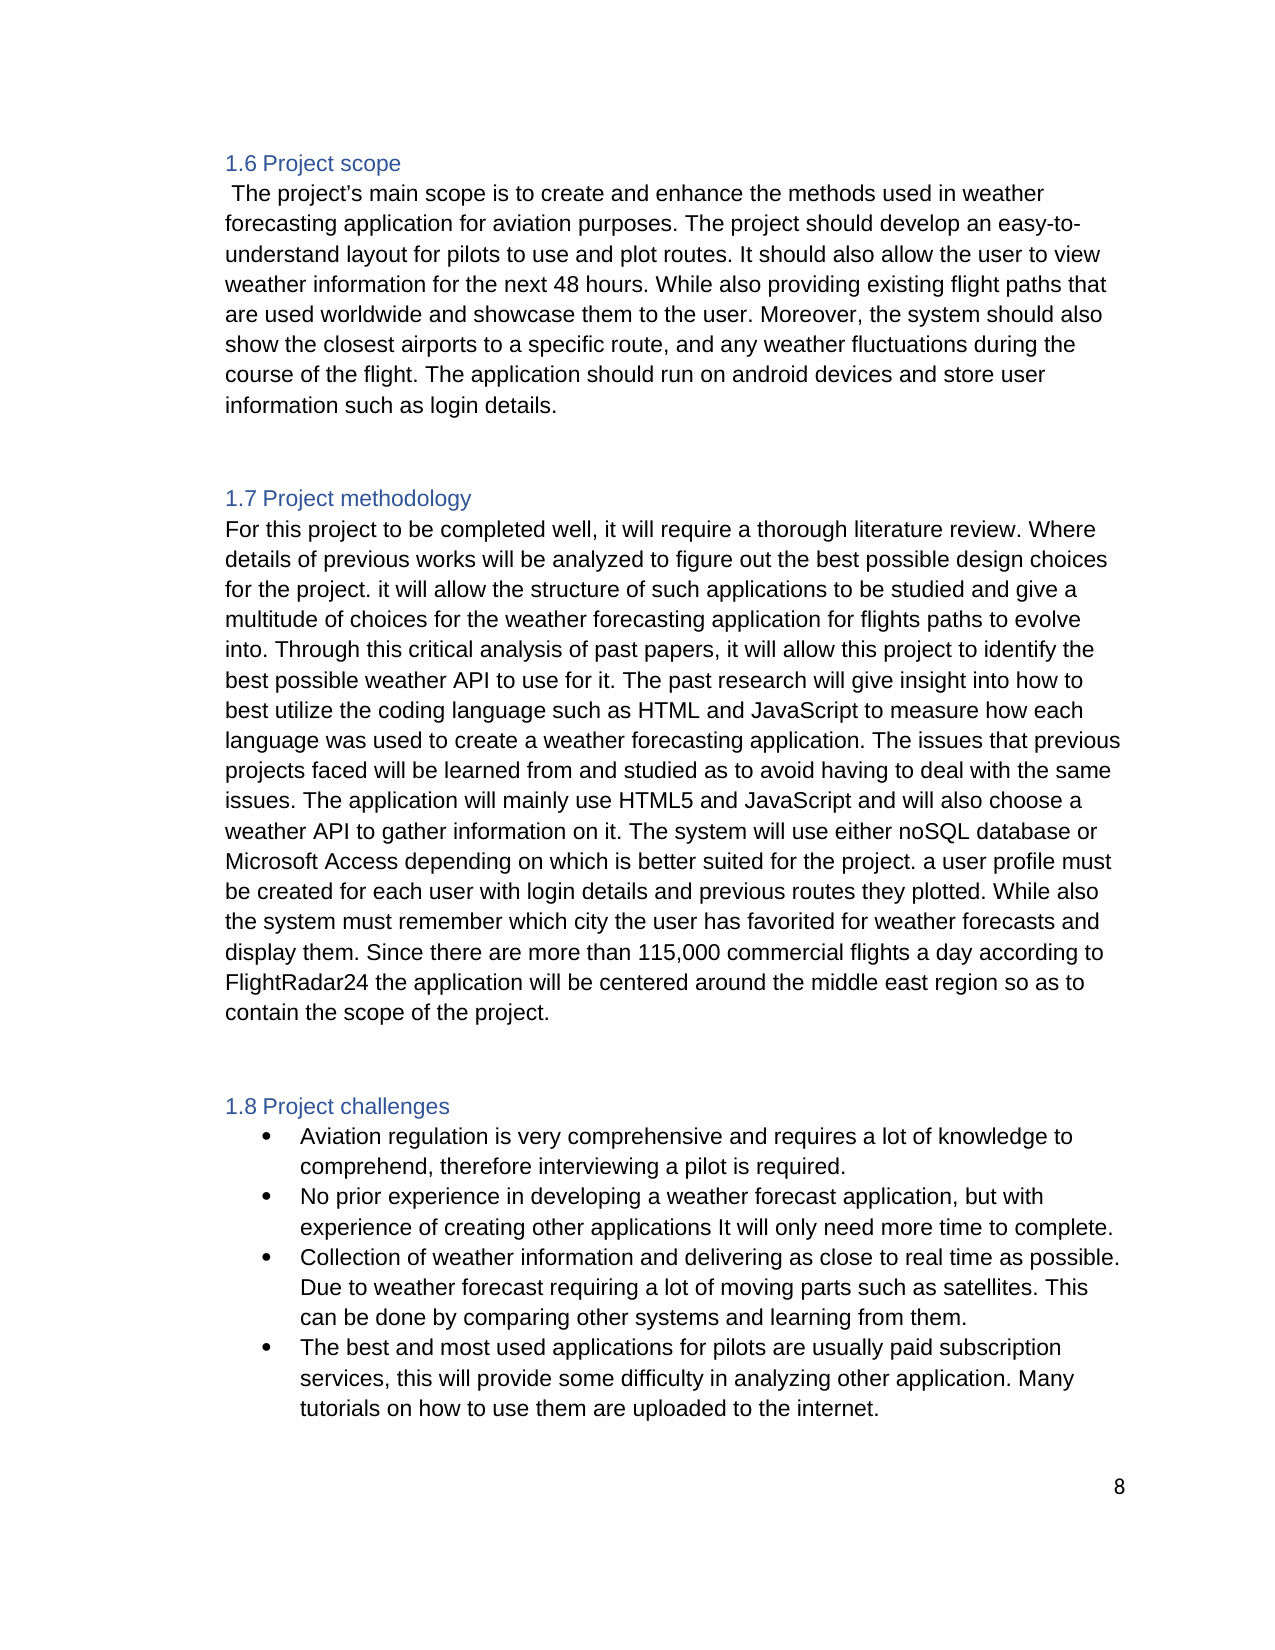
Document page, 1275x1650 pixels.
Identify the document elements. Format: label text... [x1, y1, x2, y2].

list Aviation regulation is very comprehensive and requires a lot of knowledge to comprehend, therefore interviewing a pilot is required. [262, 1123, 1125, 1179]
subtitle Project methodology [225, 485, 1125, 512]
list The best and most used applications for pilots are usually paid subscription services, this will provide some difficulty in analyzing other application. Many tutorials on how to use them are uploaded to the internet. [262, 1334, 1125, 1421]
subtitle Project challenges [225, 1093, 1125, 1119]
text For this project to be completed well, it will require a thorough literature review. Where details of previous works will be analyzed to figure out the best possible design choices for the project. it will allow the structure of such applications to be studied and give a multitude of choices for the weather forecasting application for flights paths to evolve into. Through this critical analysis of past papers, it will allow this project to identify the best possible weather API to use for it. The past research will give insight into how to best utilize the coding language such as HTML and JavaScript to measure how each language was used to create a weather forecasting application. The issues that previous projects faced will be learned from and studied as to avoid having to deal with the same issues. The application will mainly use HTML5 and JavaScript and will also choose a weather API to gather information on it. The system will use either noSQL database or Microsoft Access depending on which is better suited for the project. a user profile must be created for each user with login details and previous routes they plotted. While also the system must remember which city the user has favorited for weather forecasts and display them. Since there are more than 115,000 commercial flights a day according to FlightRadar24 the application will be centered around the middle east region so as to contain the scope of the project. [225, 516, 1125, 1025]
text The project’s main scope is to create and enhance the methods used in weather forecasting application for aviation purposes. The project should develop an easy-to-understand layout for pilots to use and plot routes. It should also allow the user to view weather information for the next 48 hours. While also providing existing flight paths that are used worldwide and showcase them to the user. Moreover, the system should also show the closest airports to a specific route, and any weather fluctuations during the course of the flight. The application should run on android devices and store user information such as login details. [225, 180, 1125, 418]
list No prior experience in developing a weather forecast application, but with experience of creating other applications It will only need more time to complete. [262, 1183, 1125, 1240]
list Collection of weather information and delivering as close to real time as possible. Due to weather forecast requiring a lot of moving parts such as satellites. This can be done by comparing other systems and learning from them. [262, 1244, 1125, 1331]
subtitle Project scope [225, 150, 1125, 176]
